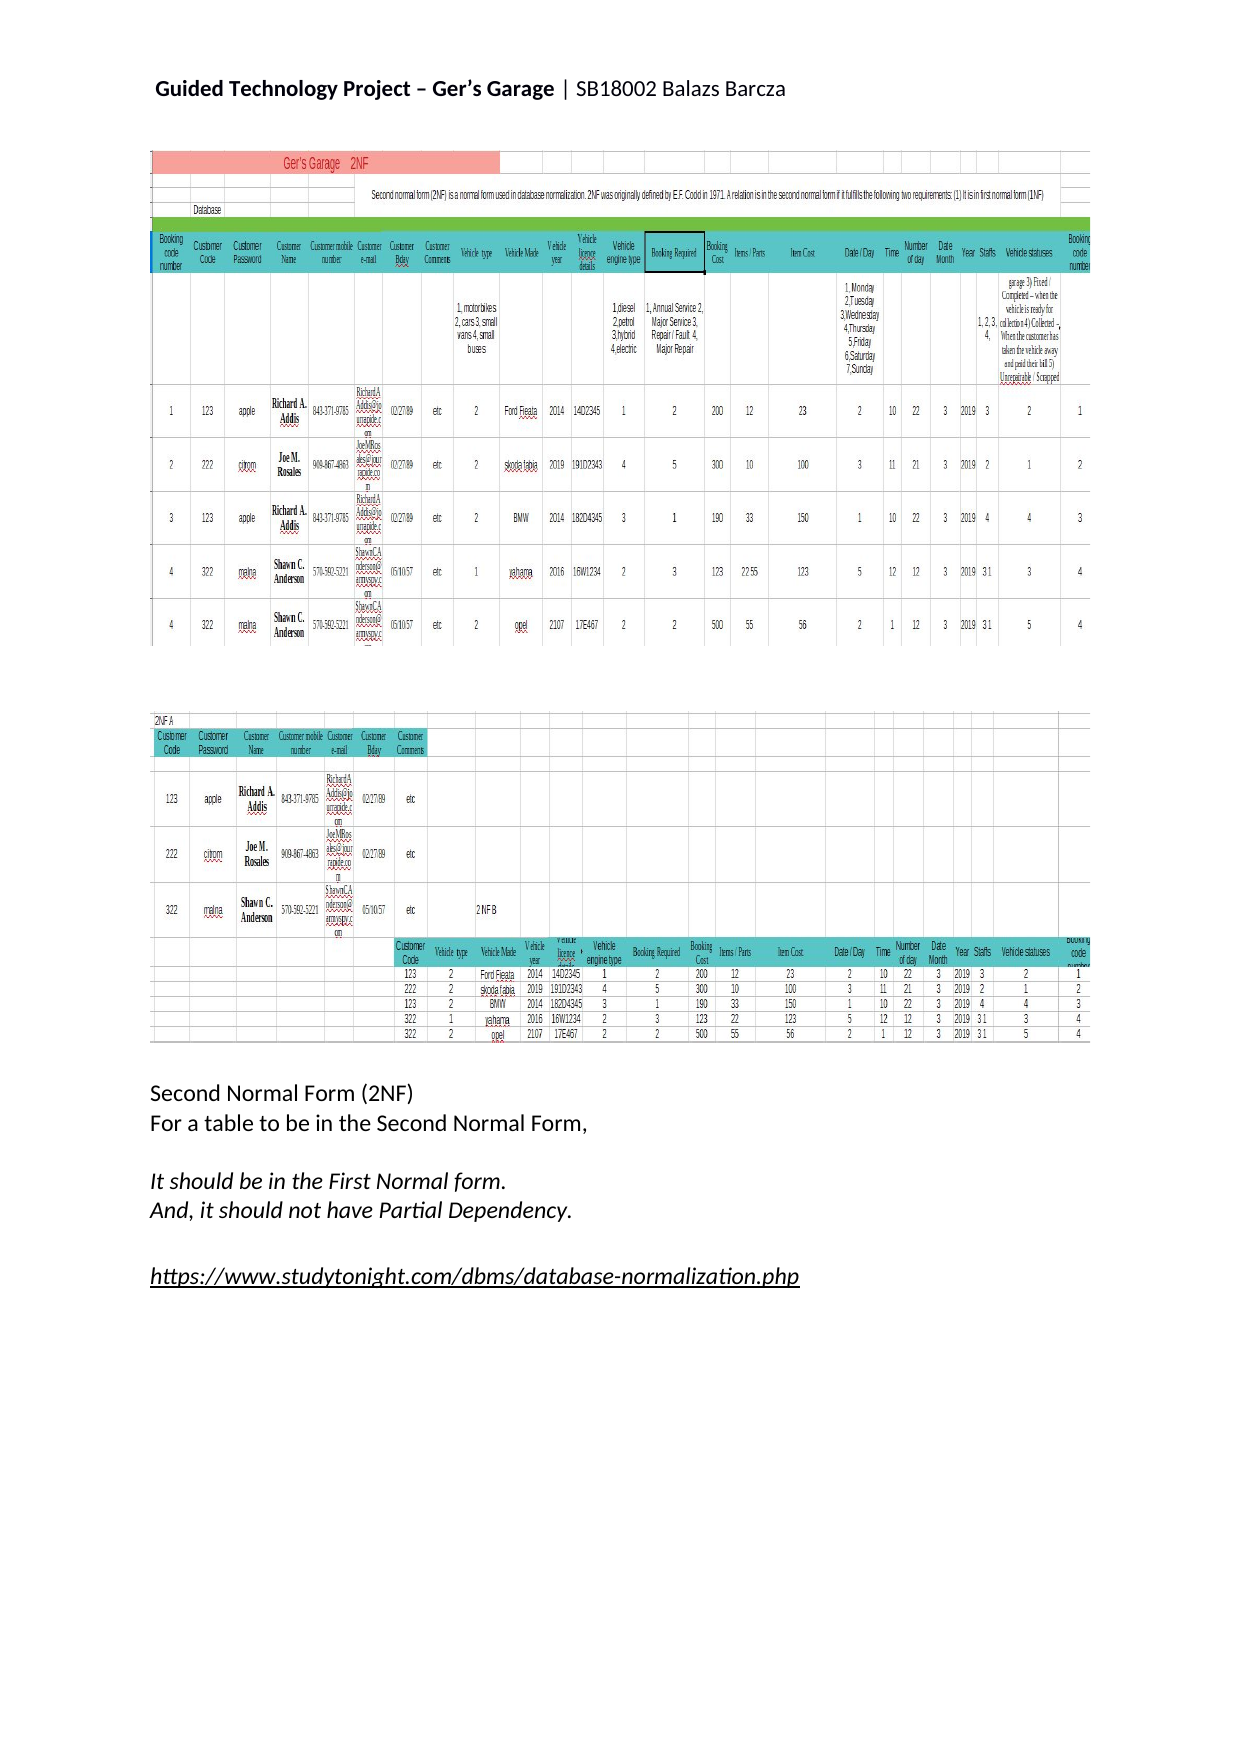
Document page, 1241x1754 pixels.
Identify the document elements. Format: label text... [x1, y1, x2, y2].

text https://www.studytonight.com/dbms/database-normalization.php [150, 1261, 1090, 1291]
picture [150, 150, 1091, 646]
picture [150, 711, 1091, 1043]
text Second Normal Form (2NF) For a table to be in the Second Normal Form, It should be in the First Normal form. And, it should not have Partial Dependency. [150, 1043, 1090, 1225]
